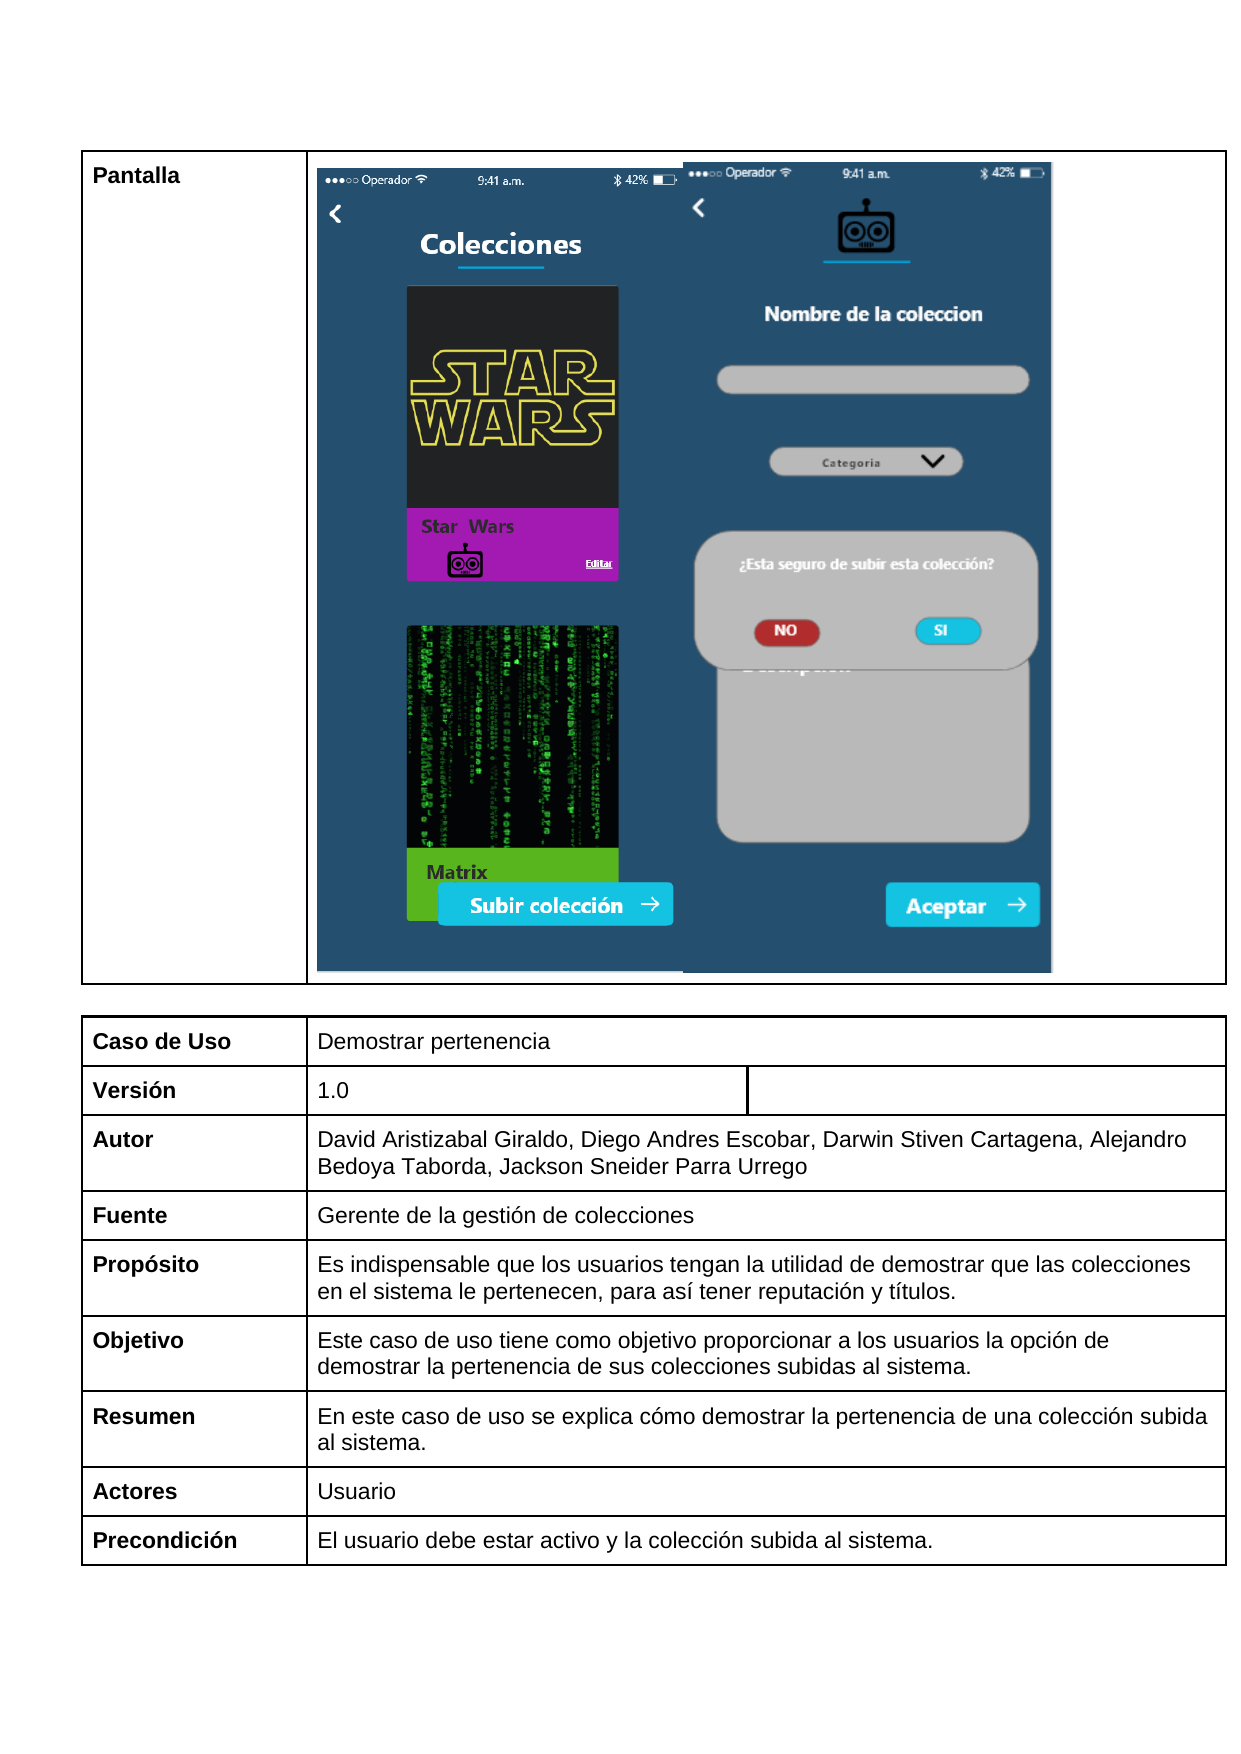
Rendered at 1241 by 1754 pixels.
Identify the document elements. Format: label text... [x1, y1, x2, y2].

table_header Demostrar pertenencia [308, 1018, 1225, 1065]
table_cell En este caso de uso se explica cómo demostrar la pertenencia de una colección subida al sistema. [308, 1392, 1225, 1466]
table_cell [749, 1067, 1225, 1114]
table_cell 1.0 [308, 1067, 746, 1114]
table_cell Fuente [83, 1192, 306, 1239]
table_cell Actores [83, 1468, 306, 1515]
table_cell El usuario debe estar activo y la colección subida al sistema. [308, 1517, 1225, 1564]
table_cell Pantalla [83, 152, 306, 983]
table_cell Este caso de uso tiene como objetivo proporcionar a los usuarios la opción de demostrar la pertenencia de sus colecciones subidas al sistema. [308, 1317, 1225, 1390]
picture [317, 162, 1054, 973]
table_cell Es indispensable que los usuarios tengan la utilidad de demostrar que las colecciones en el sistema le pertenecen, para así tener reputación y títulos. [308, 1241, 1225, 1314]
table_cell Versión [83, 1067, 306, 1114]
table_cell Autor [83, 1116, 306, 1189]
table_cell Resumen [83, 1392, 306, 1466]
table_cell Precondición [83, 1517, 306, 1564]
table_cell Propósito [83, 1241, 306, 1314]
table_cell Usuario [308, 1468, 1225, 1515]
table_header Caso de Uso [83, 1018, 306, 1065]
table_cell Gerente de la gestión de colecciones [308, 1192, 1225, 1239]
table_cell [308, 152, 1225, 983]
table_cell David Aristizabal Giraldo, Diego Andres Escobar, Darwin Stiven Cartagena, Alejandro Bedoya Taborda, Jackson Sneider Parra Urrego [308, 1116, 1225, 1189]
table_cell Objetivo [83, 1317, 306, 1390]
